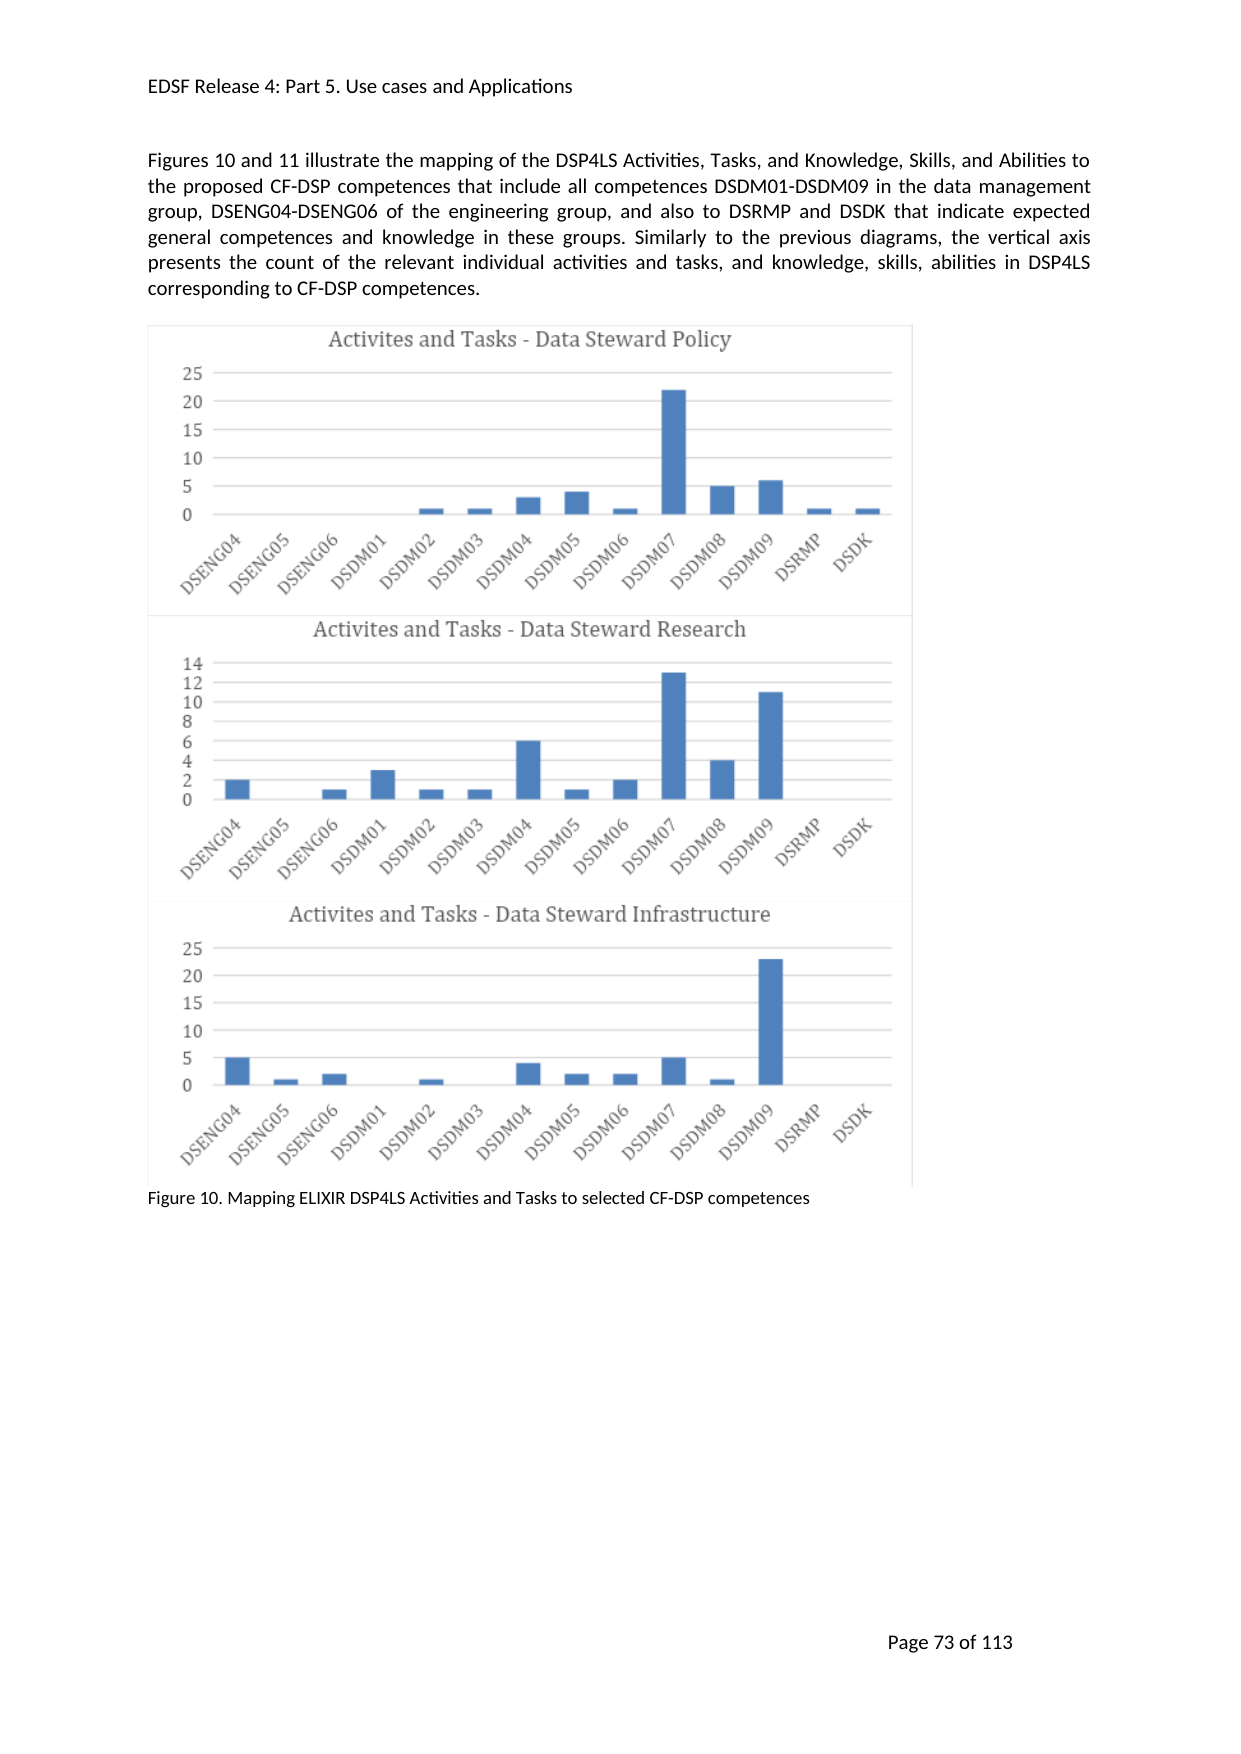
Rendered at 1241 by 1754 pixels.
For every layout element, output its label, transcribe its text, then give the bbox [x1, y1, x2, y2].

text Figure 10. Mapping ELIXIR DSP4LS Activities and Tasks to selected CF-DSP competences [148, 1186, 1093, 1209]
text Figures 10 and 11 illustrate the mapping of the DSP4LS Activities, Tasks, and Knowledge, Skills, and Abilities to the proposed CF-DSP competences that include all competences DSDM01-DSDM09 in the data management group, DSENG04-DSENG06 of the engineering group, and also to DSRMP and DSDK that indicate expected general competences and knowledge in these groups. Similarly to the previous diagrams, the vertical axis presents the count of the relevant individual activities and tasks, and knowledge, skills, abilities in DSP4LS corresponding to CF-DSP competences. [148, 148, 1093, 300]
picture [147, 325, 913, 1187]
